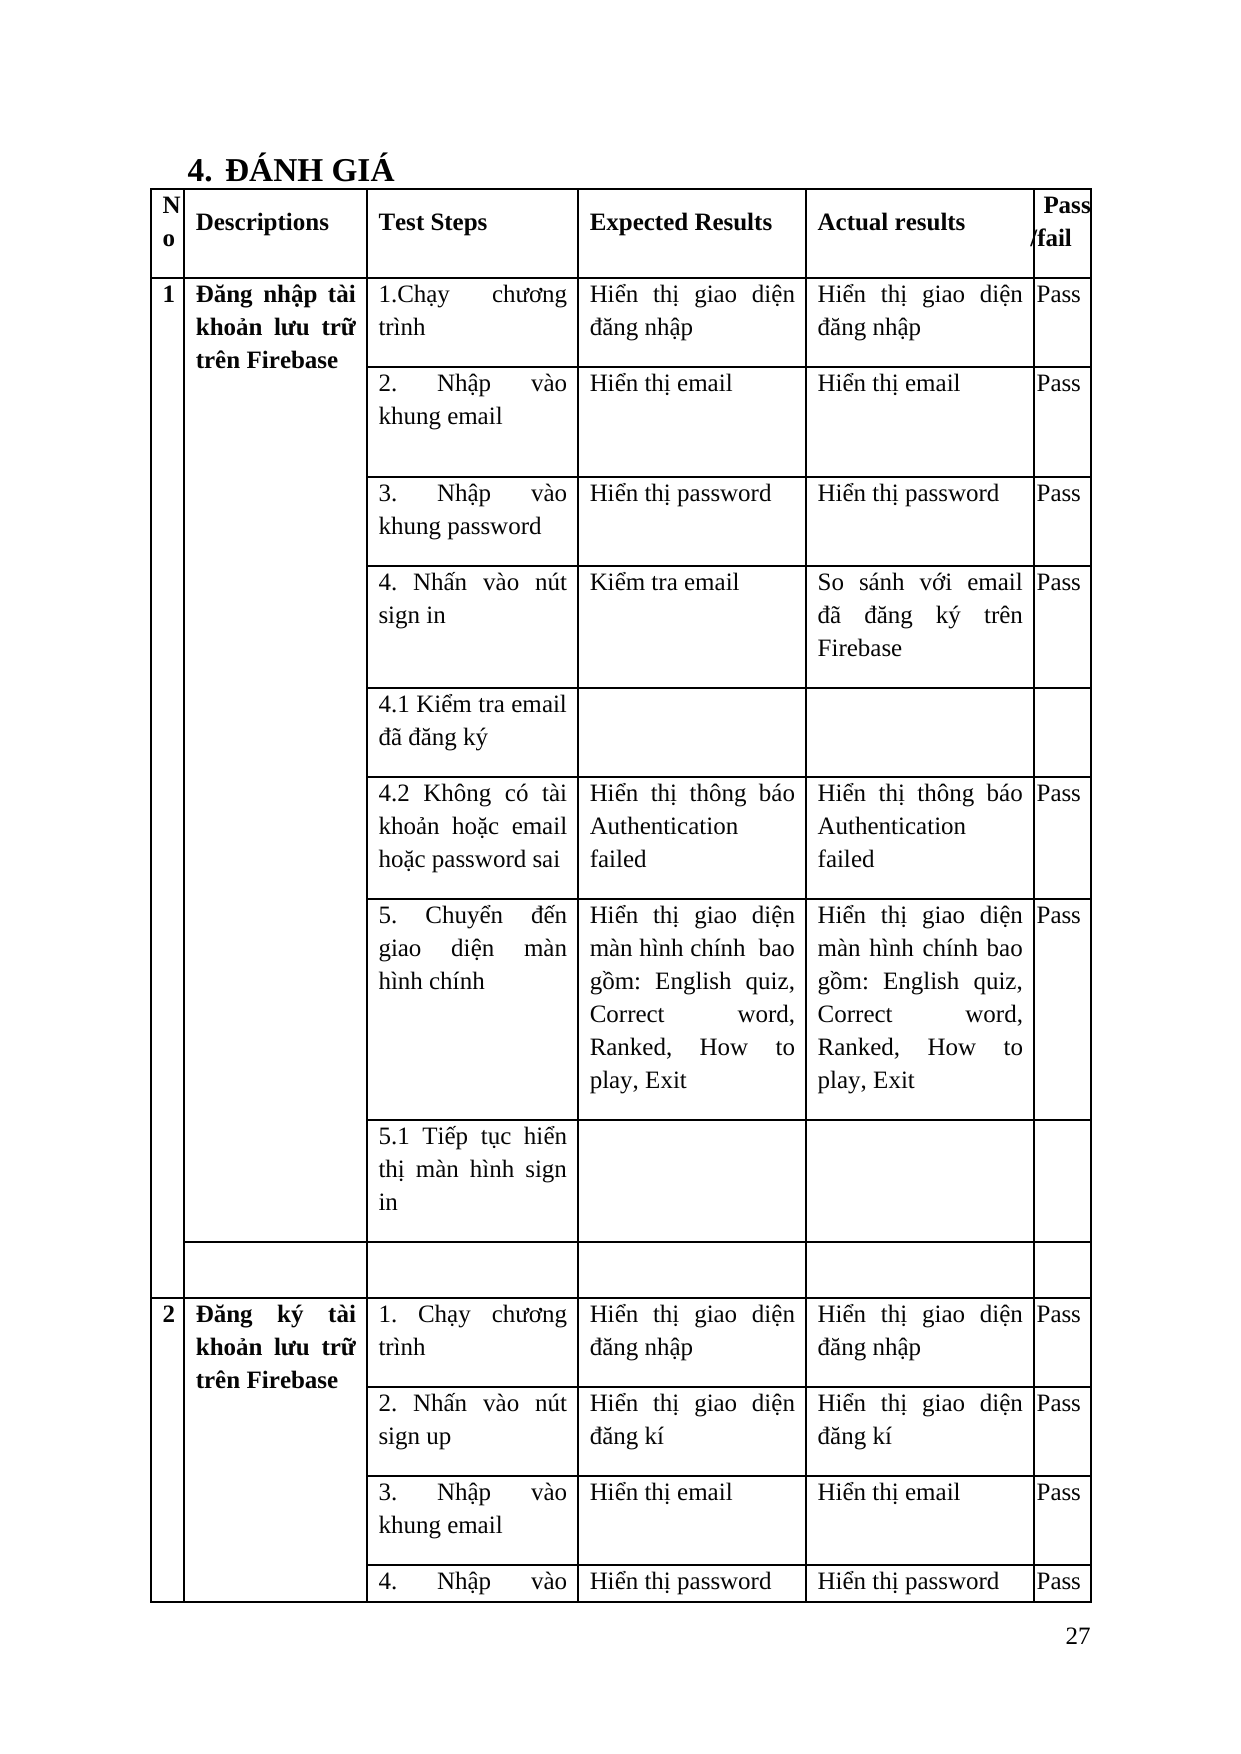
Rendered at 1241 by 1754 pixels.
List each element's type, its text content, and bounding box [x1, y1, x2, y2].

table_cell 2. Nhấn vào nút sign up [368, 1388, 577, 1475]
table_cell Hiển thị thông báo Authentication failed [807, 778, 1033, 898]
table_cell Hiển thị password [807, 1566, 1033, 1601]
subtitle ĐÁNH GIÁ [187, 150, 1090, 188]
table_header Test Steps [368, 190, 577, 277]
table_cell Đăng ký tài khoản lưu trữ trên Firebase Đăng ký tài khoản lưu trữ trên Firebase [185, 1299, 366, 1601]
table_cell Pass [1035, 900, 1090, 1119]
table_cell Hiển thị password [807, 478, 1033, 565]
table_cell 4.2 Không có tài khoản hoặc email hoặc password sai [368, 778, 577, 898]
table_cell [1035, 1243, 1090, 1297]
table_header No [152, 190, 183, 277]
table_cell Hiển thị giao diện đăng nhập [807, 1299, 1033, 1386]
table_cell 1. Chạy chương trình [368, 1299, 577, 1386]
table_cell Pass [1035, 1299, 1090, 1386]
table_header Pass /fail [1035, 190, 1090, 277]
table_cell 1.Chạy chương trình [368, 279, 577, 366]
table_cell [807, 1121, 1033, 1241]
table_cell Hiển thị email [579, 368, 805, 476]
table_cell Pass [1035, 478, 1090, 565]
table_cell Hiển thị giao diện đăng kí [579, 1388, 805, 1475]
table_cell [185, 1243, 366, 1297]
table_cell So sánh với email đã đăng ký trên Firebase [807, 567, 1033, 687]
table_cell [368, 1566, 577, 1601]
table_cell Hiển thị giao diện đăng kí [807, 1388, 1033, 1475]
table_cell [807, 689, 1033, 776]
table_cell Hiển thị email [807, 1477, 1033, 1564]
table_cell [579, 689, 805, 776]
table_cell Pass [1035, 1477, 1090, 1564]
table_cell Hiển thị password [579, 1566, 805, 1601]
table_cell 4. Nhấn vào nút sign in [368, 567, 577, 687]
table_cell 4.1 Kiểm tra email đã đăng ký [368, 689, 577, 776]
table_cell Hiển thị email [579, 1477, 805, 1564]
table_cell Hiển thị giao diện đăng nhập [579, 1299, 805, 1386]
table_cell 5.1 Tiếp tục hiển thị màn hình sign in [368, 1121, 577, 1241]
table_cell Hiển thị giao diện đăng nhập [807, 279, 1033, 366]
table_header Expected Results [579, 190, 805, 277]
table_cell Hiển thị email [807, 368, 1033, 476]
table_cell [368, 1243, 577, 1297]
table_cell Hiển thị giao diện màn hình chính bao gồm: English quiz, Correct word, Ranked, How to play, Exit [579, 900, 805, 1119]
table_cell 1 [152, 279, 183, 1297]
table_cell 3. Nhập vào khung email [368, 1477, 577, 1564]
table_cell 5. Chuyển đến giao diện màn hình chính [368, 900, 577, 1119]
table_cell 3. Nhập vào khung password [368, 478, 577, 565]
table_cell 2. Nhập vào khung email [368, 368, 577, 476]
table_header Descriptions [185, 190, 366, 277]
table_header Actual results [807, 190, 1033, 277]
table_cell Hiển thị password [579, 478, 805, 565]
table_cell 2 [152, 1299, 183, 1601]
table_cell Pass [1035, 1388, 1090, 1475]
table_cell Pass [1035, 567, 1090, 687]
table_cell [807, 1243, 1033, 1297]
table_cell Kiểm tra email [579, 567, 805, 687]
table_cell [1035, 1121, 1090, 1241]
table_cell Pass [1035, 368, 1090, 476]
table_cell Hiển thị giao diện đăng nhập [579, 279, 805, 366]
table_cell Pass [1035, 279, 1090, 366]
table_cell Hiển thị thông báo Authentication failed [579, 778, 805, 898]
table_cell Pass [1035, 1566, 1090, 1601]
table_cell Pass [1035, 778, 1090, 898]
table_cell [579, 1121, 805, 1241]
table_cell Hiển thị giao diện màn hình chính bao gồm: English quiz, Correct word, Ranked, How to play, Exit [807, 900, 1033, 1119]
table_cell [1035, 689, 1090, 776]
table_cell [579, 1243, 805, 1297]
table_cell Đăng nhập tài khoản lưu trữ trên Firebase [185, 279, 366, 1241]
